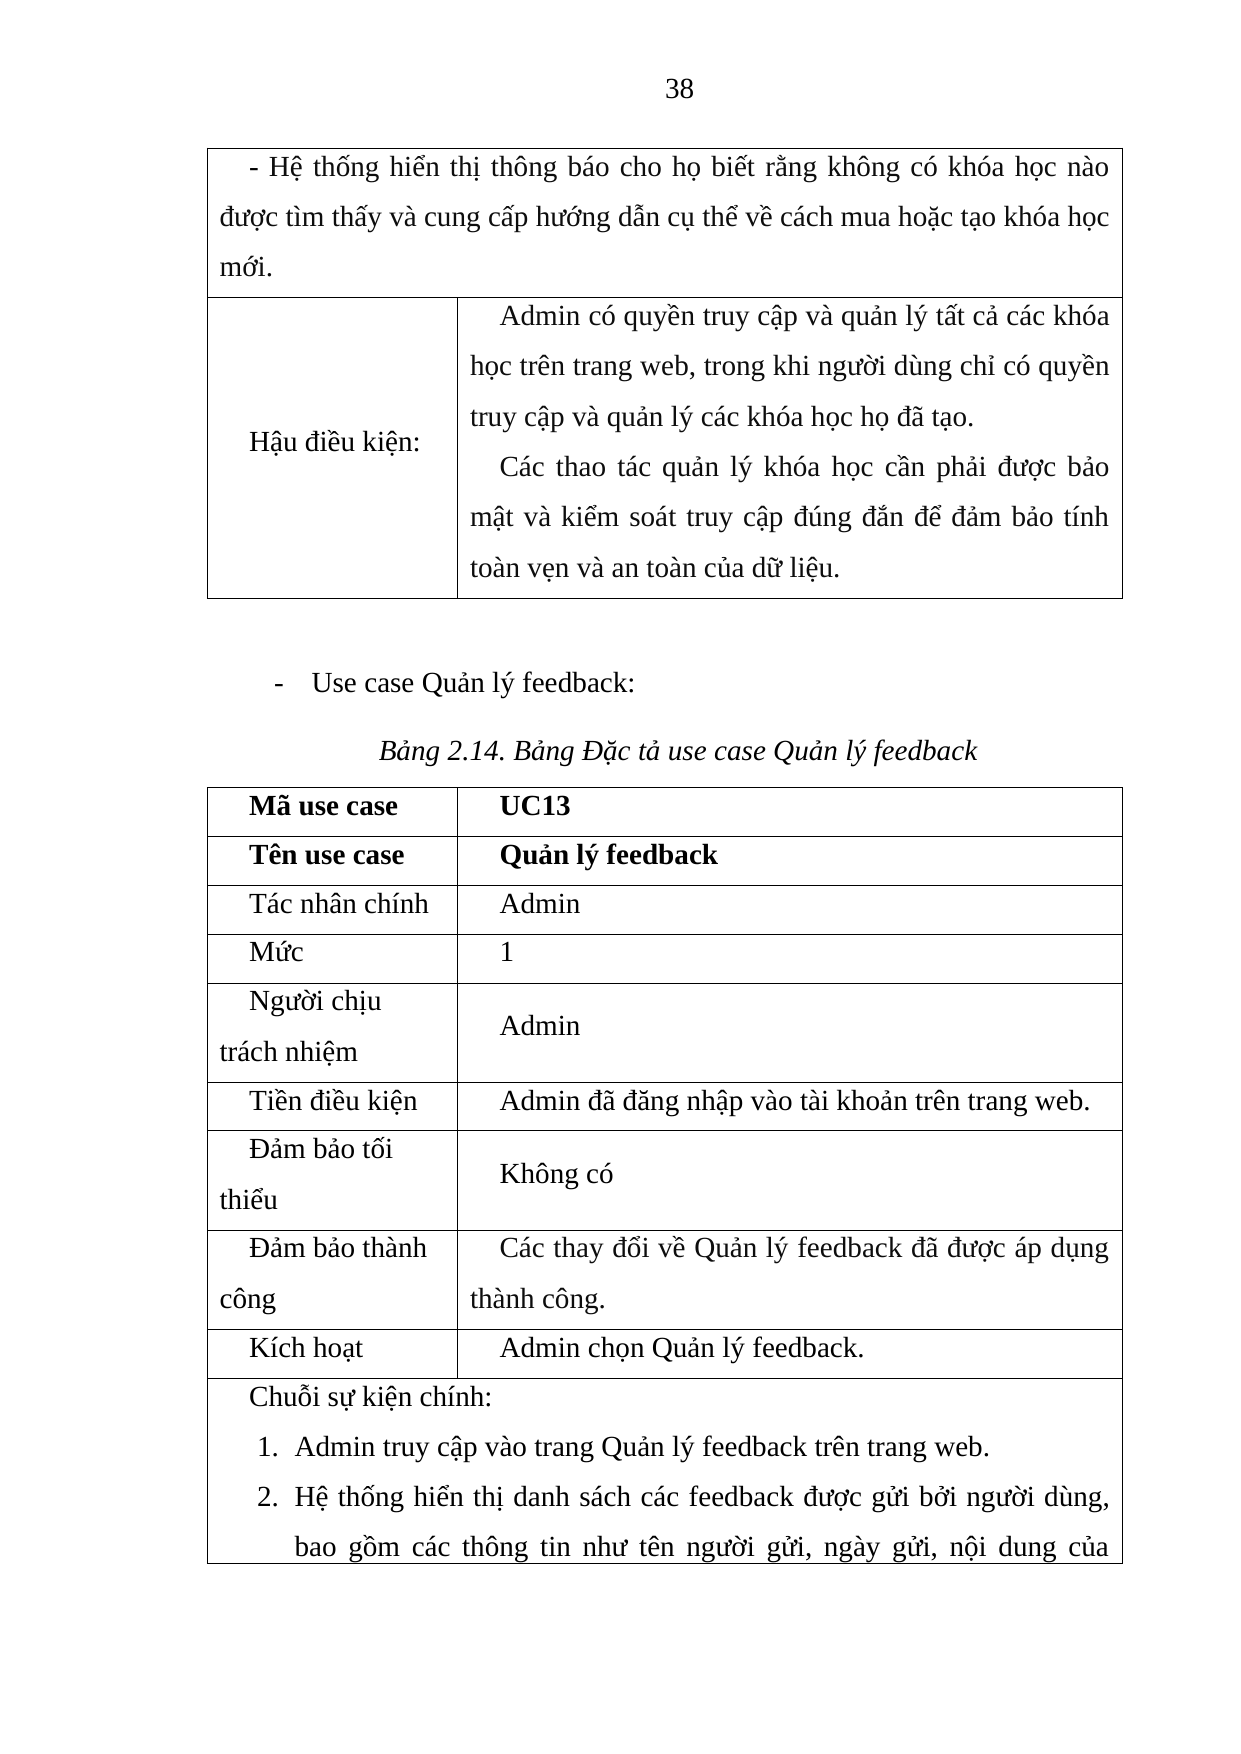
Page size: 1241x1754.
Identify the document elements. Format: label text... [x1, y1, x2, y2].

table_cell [208, 149, 1122, 297]
table_cell Quản lý feedback [458, 837, 1122, 885]
table_cell Tiền điều kiện [208, 1083, 457, 1130]
table_header Mã use case [208, 788, 457, 836]
table_cell Admin đã đăng nhập vào tài khoản trên trang web. [458, 1083, 1122, 1130]
table_cell Kích hoạt [208, 1330, 457, 1378]
table_cell Admin [458, 886, 1122, 933]
table_cell Các thay đổi về Quản lý feedback đã được áp dụng thành công. [458, 1231, 1122, 1329]
table_cell Mức [208, 935, 457, 982]
table_cell Tác nhân chính [208, 886, 457, 933]
table_cell Admin chọn Quản lý feedback. [458, 1330, 1122, 1378]
table_header UC13 [458, 788, 1122, 836]
table_cell Người chịu trách nhiệm [208, 984, 457, 1082]
table_cell Admin [458, 984, 1122, 1082]
table_cell Không có [458, 1131, 1122, 1229]
table_cell 1 [458, 935, 1122, 982]
text Bảng 2.14. Bảng Đặc tả use case Quản lý feedback [207, 733, 1122, 766]
table_cell Tên use case [208, 837, 457, 885]
table_cell Admin có quyền truy cập và quản lý tất cả các khóa học trên trang web, trong khi người dùng chỉ có quyền truy cập và quản lý các khóa học họ đã tạo. Các thao tác quản lý khóa học cần phải được bảo mật và kiểm soát truy cập đúng đắn để đảm bảo tính toàn vẹn và an toàn của dữ liệu. [458, 298, 1122, 598]
table_cell Hậu điều kiện: [208, 298, 457, 598]
table_cell Đảm bảo tối thiểu [208, 1131, 457, 1229]
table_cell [208, 1379, 1122, 1563]
table_cell Đảm bảo thành công [208, 1231, 457, 1329]
list Use case Quản lý feedback: [274, 666, 1122, 699]
